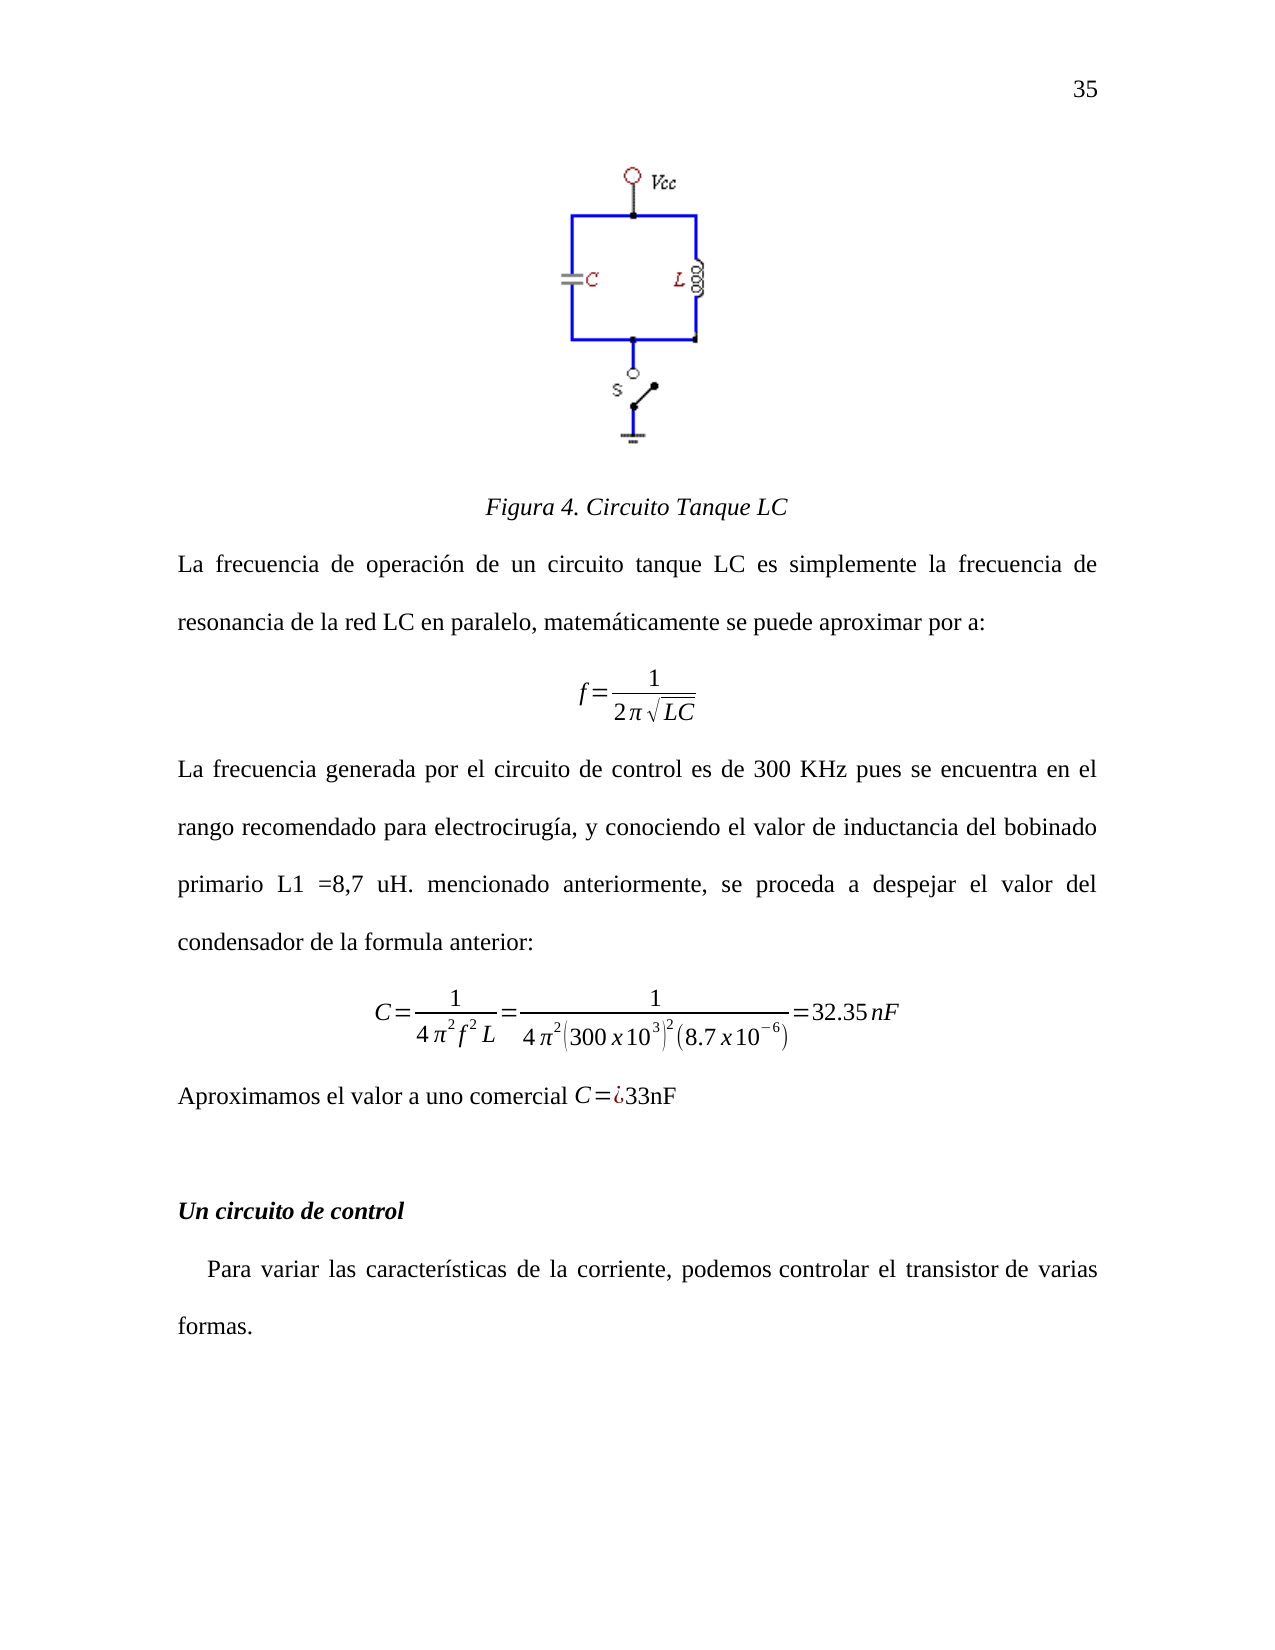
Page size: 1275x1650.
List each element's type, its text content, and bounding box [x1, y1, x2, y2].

text Para variar las características de la corriente, podemos controlar el transistor de varias formas. [177, 1254, 1098, 1340]
text Un circuito de control [177, 1196, 1098, 1225]
picture [502, 147, 773, 464]
text La frecuencia de operación de un circuito tanque LC es simplemente la frecuencia de resonancia de la red LC en paralelo, matemáticamente se puede aproximar por a: [177, 549, 1098, 636]
text Aproximamos el valor a uno comercial 33nF [177, 1081, 1098, 1110]
text La frecuencia generada por el circuito de control es de 300 KHz pues se encuentra en el rango recomendado para electrocirugía, y conociendo el valor de inductancia del bobinado primario L1 =8,7 uH. mencionado anteriormente, se proceda a despejar el valor del condensador de la formula anterior: [177, 754, 1098, 956]
text Figura 4. Circuito Tanque LC [177, 492, 1098, 521]
